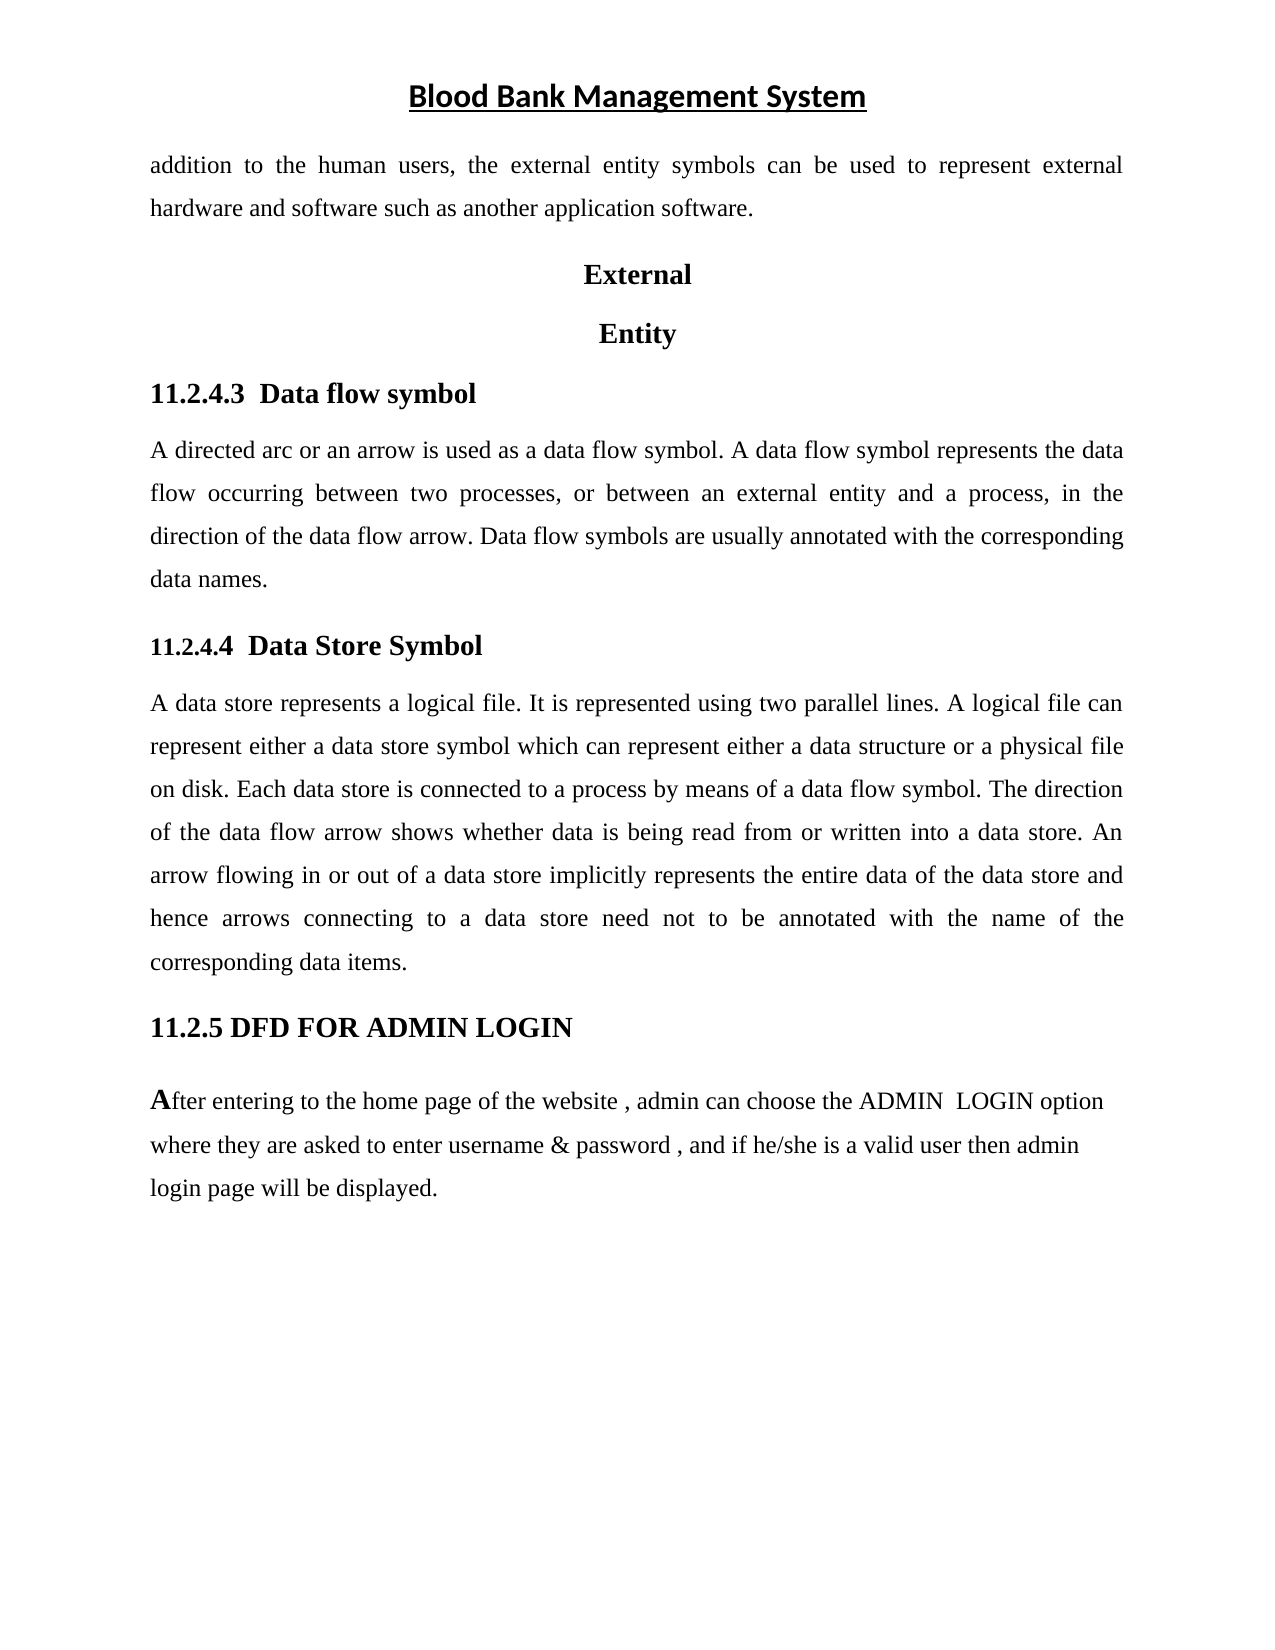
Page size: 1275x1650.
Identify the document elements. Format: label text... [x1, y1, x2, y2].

text After entering to the home page of the website , admin can choose the ADMIN LOGIN option where they are asked to enter username & password , and if he/she is a valid user then admin login page will be displayed. [150, 1082, 1125, 1202]
text 11.2.5 DFD FOR ADMIN LOGIN [150, 1011, 1125, 1044]
text Entity [150, 316, 1125, 350]
text External [150, 257, 1125, 291]
text A data store represents a logical file. It is represented using two parallel lines. A logical file can represent either a data store symbol which can represent either a data structure or a physical file on disk. Each data store is connected to a process by means of a data flow symbol. The direction of the data flow arrow shows whether data is being read from or written into a data store. An arrow flowing in or out of a data store implicitly represents the entire data of the data store and hence arrows connecting to a data store need not to be annotated with the name of the corresponding data items. [150, 688, 1125, 975]
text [150, 150, 1125, 222]
text 11.2.4.3 Data flow symbol [150, 376, 1125, 409]
text A directed arc or an arrow is used as a data flow symbol. A data flow symbol represents the data flow occurring between two processes, or between an external entity and a process, in the direction of the data flow arrow. Data flow symbols are usually annotated with the corresponding data names. [150, 435, 1125, 593]
text 11.2.4.4 Data Store Symbol [150, 628, 1125, 662]
